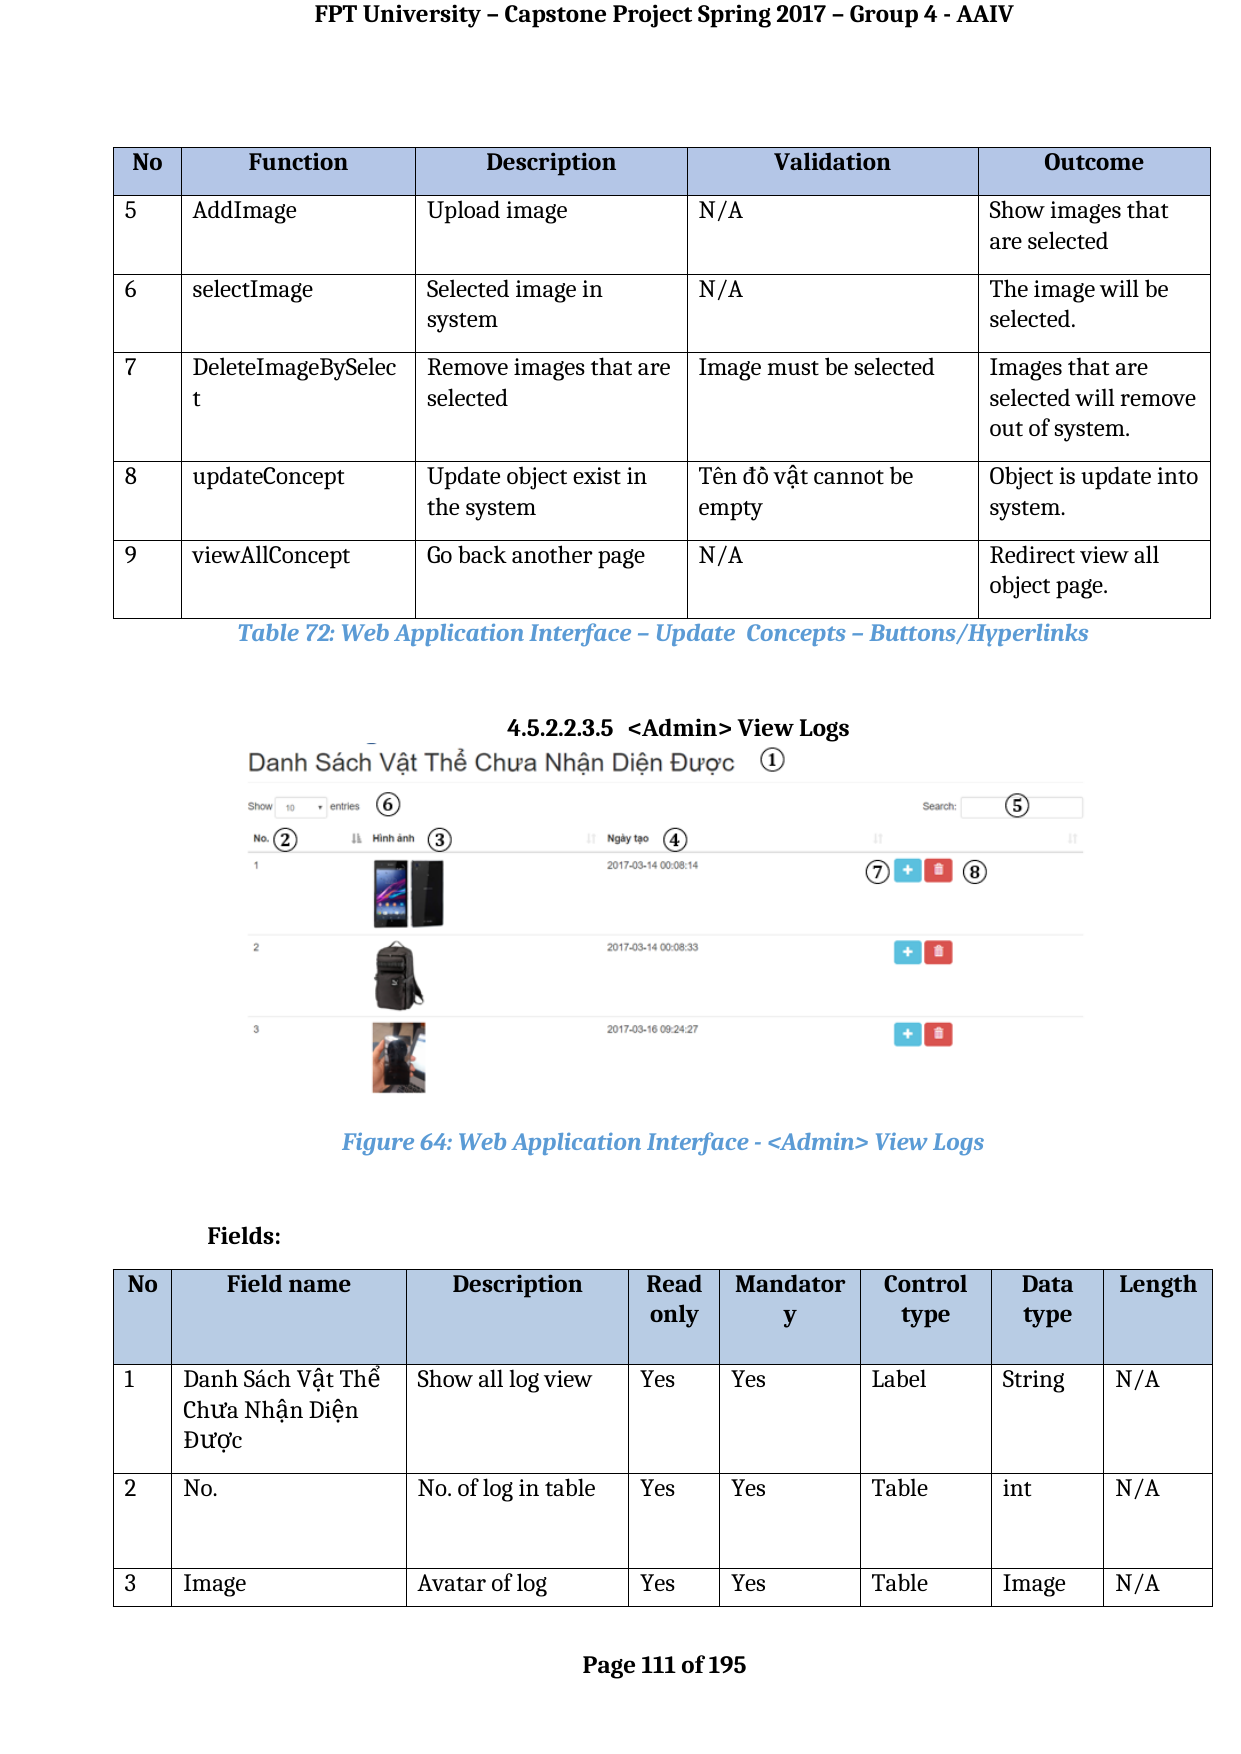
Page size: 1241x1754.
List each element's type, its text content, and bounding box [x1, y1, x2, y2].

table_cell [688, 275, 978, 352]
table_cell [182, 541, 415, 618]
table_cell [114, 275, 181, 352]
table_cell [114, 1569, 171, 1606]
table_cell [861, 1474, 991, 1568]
text Fields: [207, 1222, 1122, 1251]
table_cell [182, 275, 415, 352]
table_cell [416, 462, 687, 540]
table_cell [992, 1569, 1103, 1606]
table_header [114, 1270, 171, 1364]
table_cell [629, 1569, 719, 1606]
picture [207, 743, 1122, 1110]
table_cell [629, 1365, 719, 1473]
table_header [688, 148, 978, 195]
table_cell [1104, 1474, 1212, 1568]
text Table 72: Web Application Interface – Update Concepts – Buttons/Hyperlinks [207, 619, 1122, 648]
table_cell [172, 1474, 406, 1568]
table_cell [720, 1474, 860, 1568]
subtitle <Admin> View Logs [507, 713, 1122, 742]
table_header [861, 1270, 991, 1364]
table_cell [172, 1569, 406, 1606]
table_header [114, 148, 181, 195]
text Figure 64: Web Application Interface - <Admin> View Logs [207, 1128, 1122, 1156]
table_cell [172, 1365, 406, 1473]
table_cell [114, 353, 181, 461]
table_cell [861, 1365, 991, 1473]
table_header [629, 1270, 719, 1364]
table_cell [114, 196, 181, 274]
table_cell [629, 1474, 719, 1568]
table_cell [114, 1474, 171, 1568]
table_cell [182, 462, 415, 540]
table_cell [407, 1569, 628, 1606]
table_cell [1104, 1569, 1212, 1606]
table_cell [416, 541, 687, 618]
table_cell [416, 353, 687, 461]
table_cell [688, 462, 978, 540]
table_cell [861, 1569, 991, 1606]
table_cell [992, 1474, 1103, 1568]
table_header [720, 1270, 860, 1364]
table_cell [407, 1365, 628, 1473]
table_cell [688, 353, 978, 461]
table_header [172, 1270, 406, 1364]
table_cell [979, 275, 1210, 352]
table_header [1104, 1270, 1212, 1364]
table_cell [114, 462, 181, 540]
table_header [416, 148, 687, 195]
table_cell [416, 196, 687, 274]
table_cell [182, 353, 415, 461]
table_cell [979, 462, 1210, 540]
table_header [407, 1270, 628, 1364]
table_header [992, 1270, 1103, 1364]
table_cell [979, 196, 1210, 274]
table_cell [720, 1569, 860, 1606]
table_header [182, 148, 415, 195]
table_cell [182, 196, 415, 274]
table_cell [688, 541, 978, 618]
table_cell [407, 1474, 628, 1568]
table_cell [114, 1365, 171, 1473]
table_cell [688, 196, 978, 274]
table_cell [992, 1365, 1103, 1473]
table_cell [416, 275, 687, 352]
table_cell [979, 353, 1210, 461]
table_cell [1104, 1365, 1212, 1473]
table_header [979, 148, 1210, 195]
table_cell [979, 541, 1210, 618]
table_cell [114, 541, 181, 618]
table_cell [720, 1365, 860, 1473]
